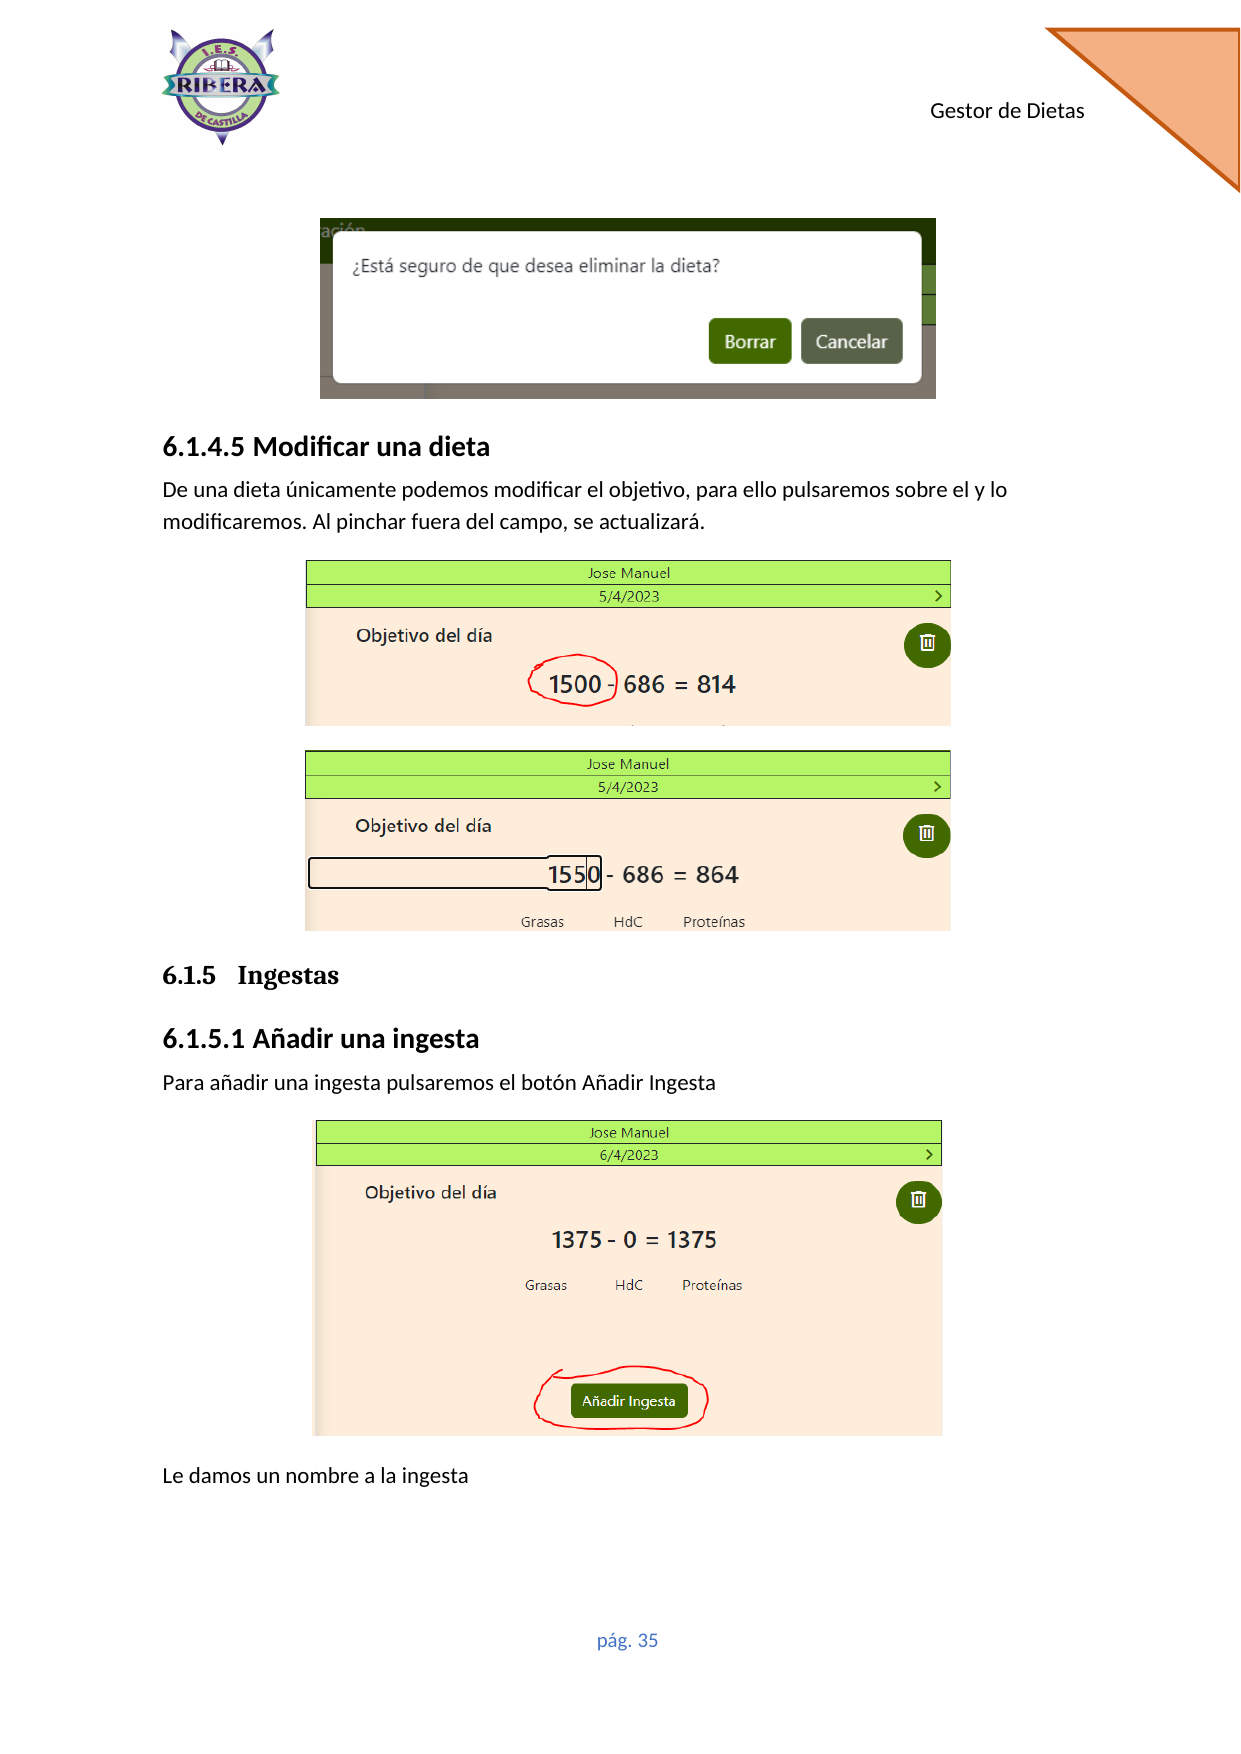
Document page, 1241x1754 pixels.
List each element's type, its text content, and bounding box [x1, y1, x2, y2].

text Le damos un nombre a la ingesta [162, 1461, 1093, 1489]
subtitle Añadir una ingesta [162, 1020, 1093, 1056]
subtitle Ingestas [162, 960, 1093, 991]
picture [162, 29, 283, 150]
picture [312, 1120, 943, 1436]
picture [320, 218, 936, 399]
subtitle Modificar una dieta [162, 428, 1093, 463]
text Para añadir una ingesta pulsaremos el botón Añadir Ingesta [162, 1068, 1093, 1096]
picture [305, 750, 951, 931]
text De una dieta únicamente podemos modificar el objetivo, para ello pulsaremos sobre el y lo modificaremos. Al pinchar fuera del campo, se actualizará. [162, 475, 1093, 535]
picture [305, 560, 951, 726]
